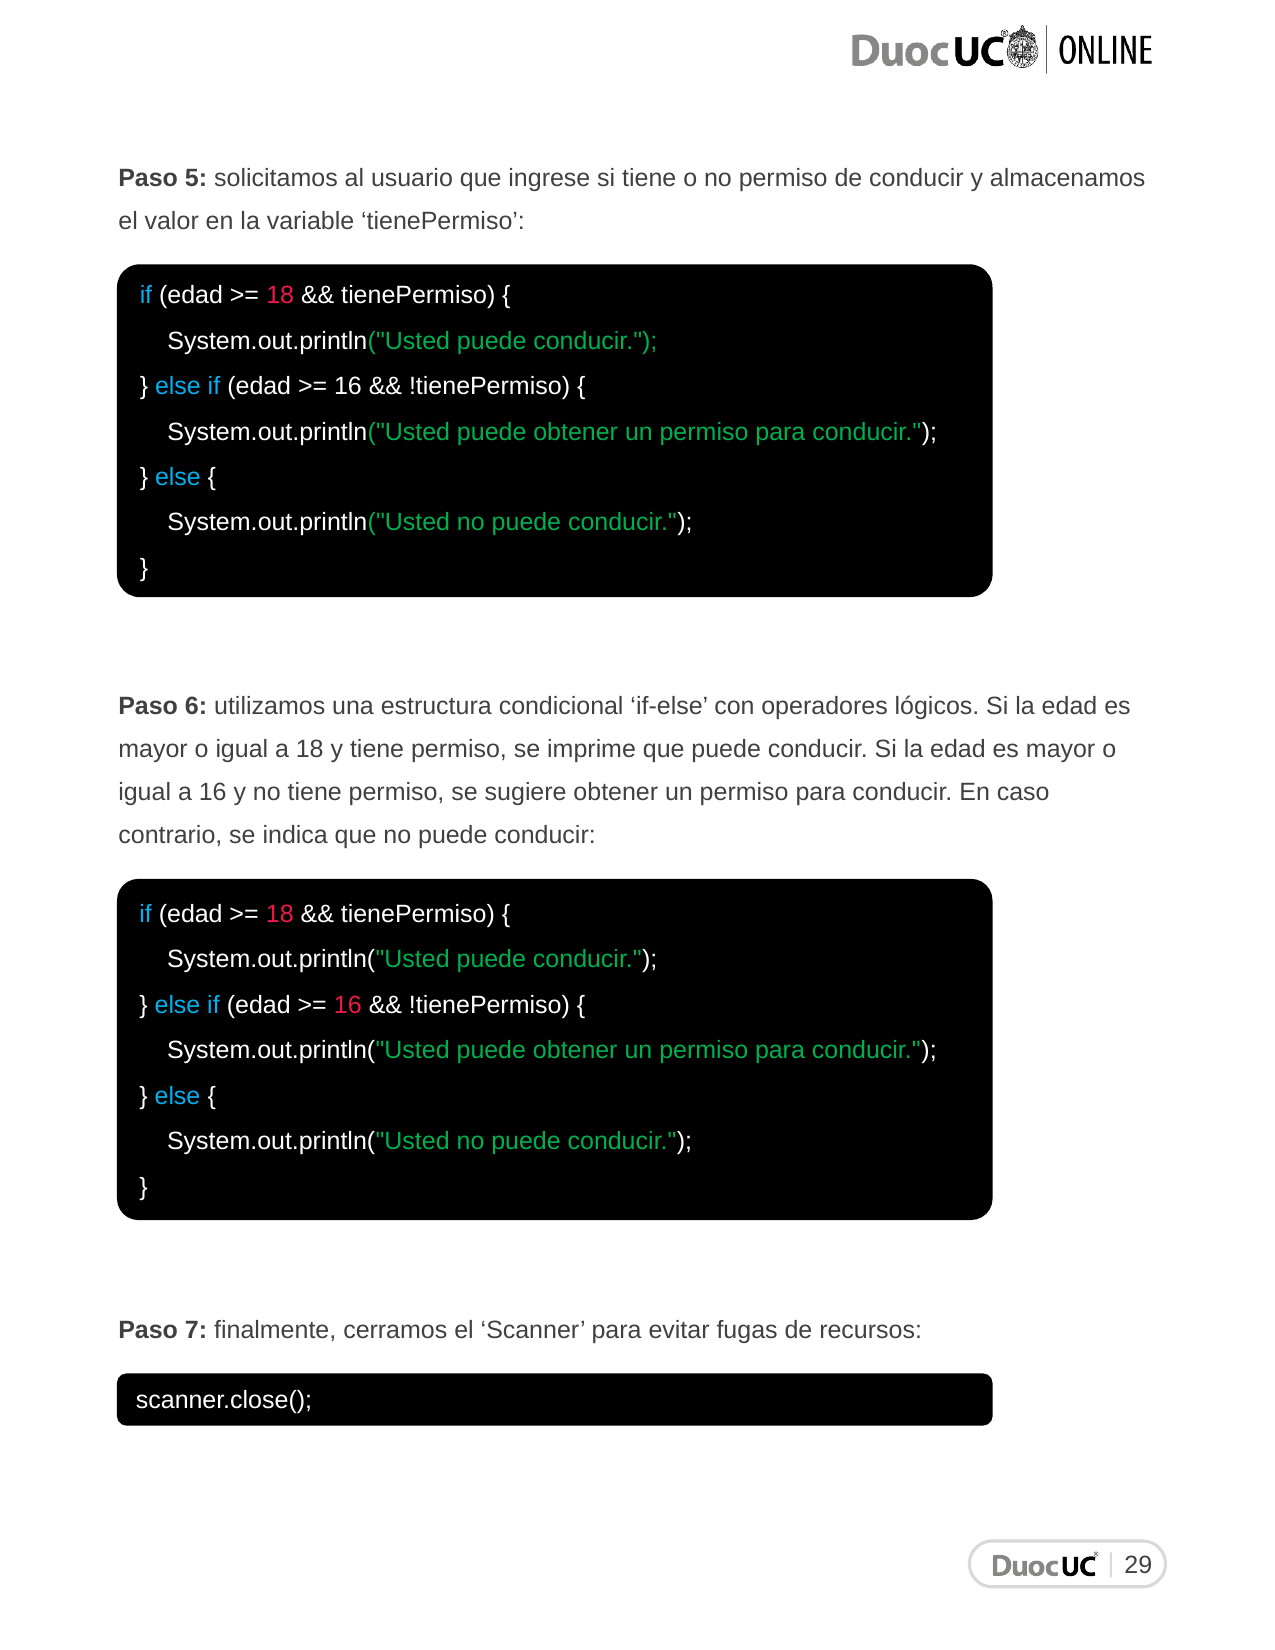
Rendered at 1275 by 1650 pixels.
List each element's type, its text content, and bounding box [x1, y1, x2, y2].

text Paso 6: utilizamos una estructura condicional ‘if-else’ con operadores lógicos. Si la edad es mayor o igual a 18 y tiene permiso, se imprime que puede conducir. Si la edad es mayor o igual a 16 y no tiene permiso, se sugiere obtener un permiso para conducir. En caso contrario, se indica que no puede conducir: [118, 691, 1152, 849]
text Paso 7: finalmente, cerramos el ‘Scanner’ para evitar fugas de recursos: [118, 1315, 1152, 1343]
picture [979, 1543, 1112, 1585]
picture [979, 1586, 1112, 1590]
text Paso 5: solicitamos al usuario que ingrese si tiene o no permiso de conducir y almacenamos el valor en la variable ‘tienePermiso’: [118, 162, 1152, 234]
picture [832, 0, 1172, 92]
